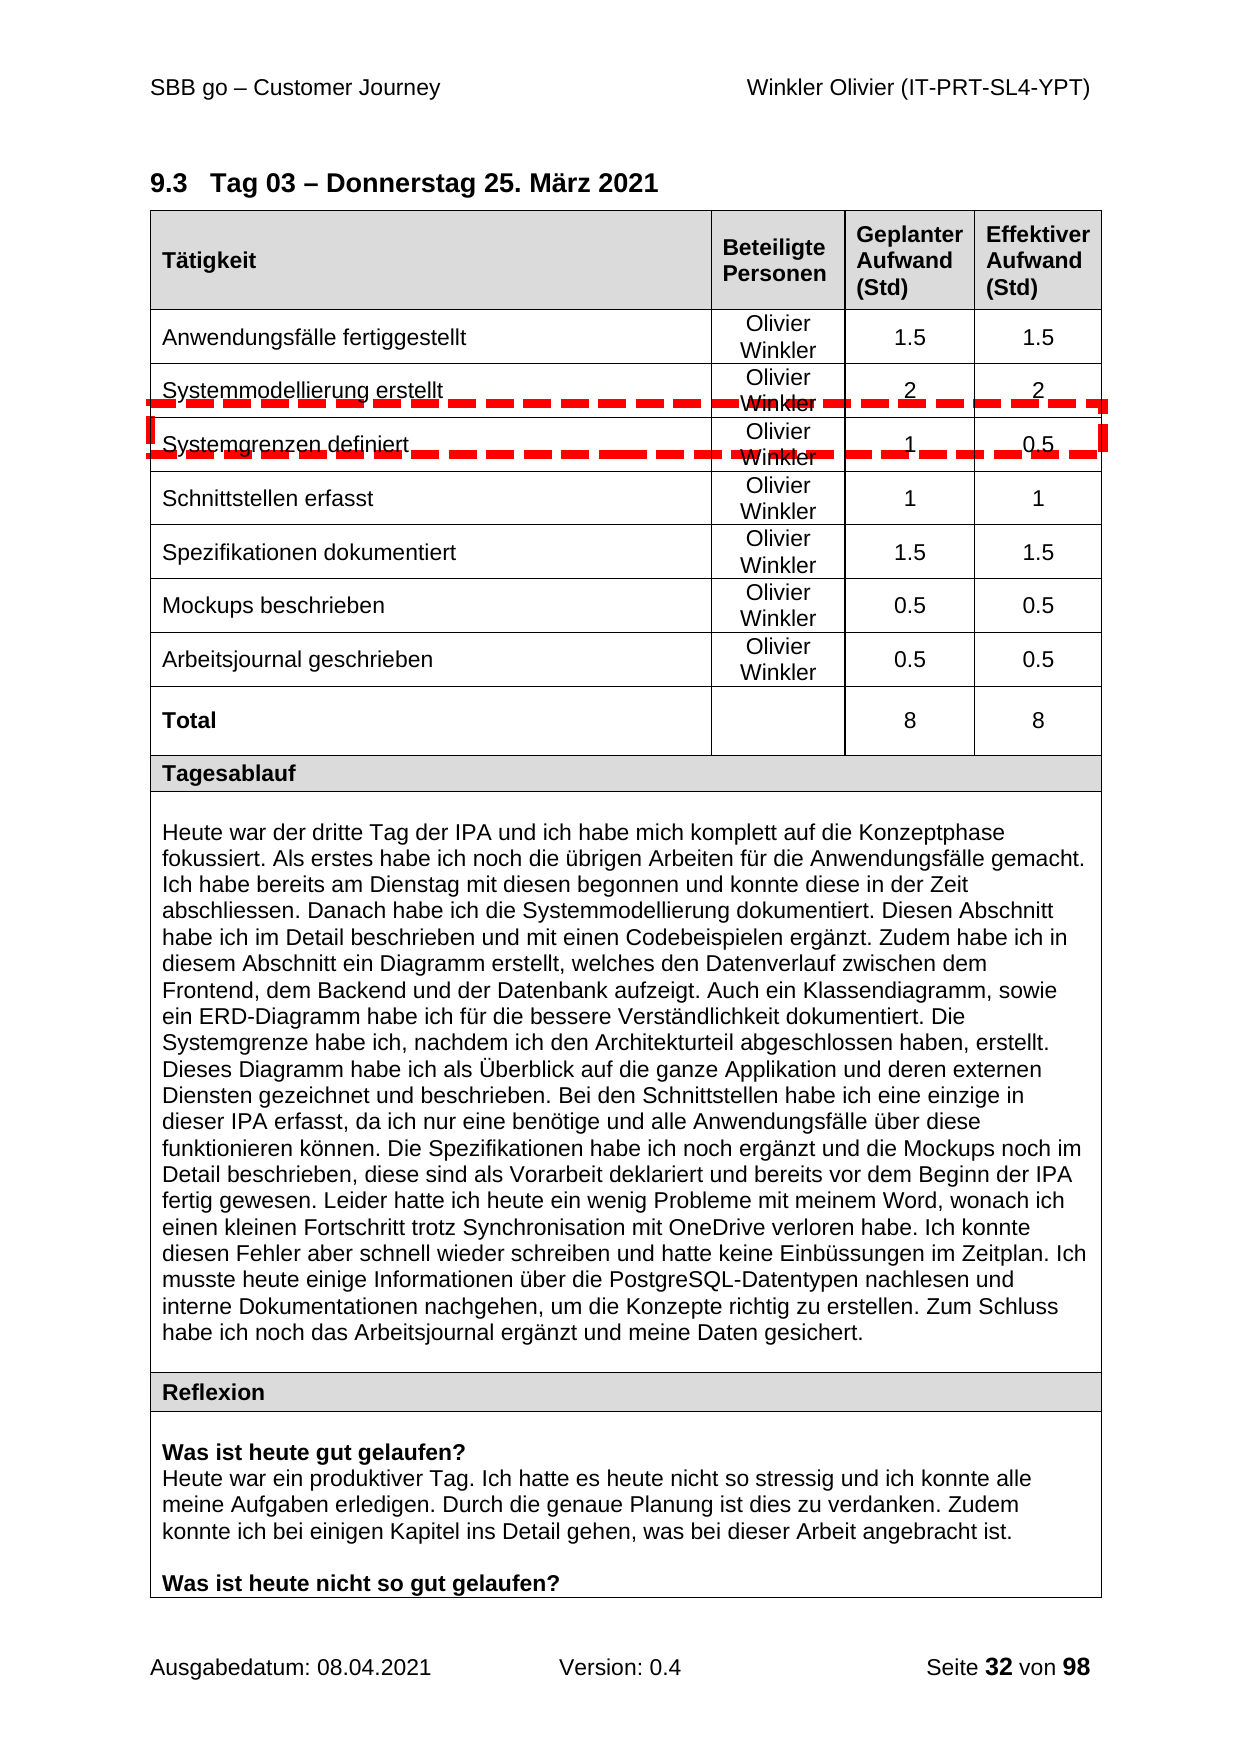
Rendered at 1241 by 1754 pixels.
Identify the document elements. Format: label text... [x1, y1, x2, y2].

table_cell Mockups beschrieben [151, 579, 711, 632]
table_cell Arbeitsjournal geschrieben [151, 633, 711, 686]
table_cell Heute war der dritte Tag der IPA und ich habe mich komplett auf die Konzeptphase fokussiert. Als erstes habe ich noch die übrigen Arbeiten für die Anwendungsfälle gemacht. Ich habe bereits am Dienstag mit diesen begonnen und konnte diese in der Zeit abschliessen. Danach habe ich die Systemmodellierung dokumentiert. Diesen Abschnitt habe ich im Detail beschrieben und mit einen Codebeispielen ergänzt. Zudem habe ich in diesem Abschnitt ein Diagramm erstellt, welches den Datenverlauf zwischen dem Frontend, dem Backend und der Datenbank aufzeigt. Auch ein Klassendiagramm, sowie ein ERD-Diagramm habe ich für die bessere Verständlichkeit dokumentiert. Die Systemgrenze habe ich, nachdem ich den Architekturteil abgeschlossen haben, erstellt. Dieses Diagramm habe ich als Überblick auf die ganze Applikation und deren externen Diensten gezeichnet und beschrieben. Bei den Schnittstellen habe ich eine einzige in dieser IPA erfasst, da ich nur eine benötige und alle Anwendungsfälle über diese funktionieren können. Die Spezifikationen habe ich noch ergänzt und die Mockups noch im Detail beschrieben, diese sind als Vorarbeit deklariert und bereits vor dem Beginn der IPA fertig gewesen. Leider hatte ich heute ein wenig Probleme mit meinem Word, wonach ich einen kleinen Fortschritt trotz Synchronisation mit OneDrive verloren habe. Ich konnte diesen Fehler aber schnell wieder schreiben und hatte keine Einbüssungen im Zeitplan. Ich musste heute einige Informationen über die PostgreSQL-Datentypen nachlesen und interne Dokumentationen nachgehen, um die Konzepte richtig zu erstellen. Zum Schluss habe ich noch das Arbeitsjournal ergänzt und meine Daten gesichert. [151, 792, 1101, 1372]
subtitle Tag 03 – Donnerstag 25. März 2021 [150, 167, 1090, 198]
table_cell Olivier Winkler [712, 364, 844, 417]
table_cell Anwendungsfälle fertiggestellt [151, 310, 711, 363]
table_cell Olivier Winkler [712, 525, 844, 578]
table_cell Systemmodellierung erstellt [151, 364, 711, 417]
table_cell 2 [846, 364, 974, 417]
table_cell Olivier Winkler [712, 472, 844, 524]
table_cell 8 [975, 687, 1101, 754]
table_cell 1 [846, 472, 974, 524]
table_header Beteiligte Personen [712, 211, 844, 309]
table_cell 0.5 [975, 579, 1101, 632]
table_cell 1.5 [846, 310, 974, 363]
table_cell Tagesablauf [151, 756, 1101, 791]
table_cell Systemgrenzen definiert [151, 418, 711, 471]
table_cell 0.5 [975, 418, 1101, 471]
table_cell Olivier Winkler [712, 579, 844, 632]
table_cell 1 [846, 418, 974, 471]
table_cell 1 [975, 472, 1101, 524]
table_cell Olivier Winkler [712, 310, 844, 363]
table_cell Spezifikationen dokumentiert [151, 525, 711, 578]
table_cell 1.5 [846, 525, 974, 578]
table_cell 2 [975, 364, 1101, 417]
table_cell [712, 687, 844, 754]
table_cell Olivier Winkler [712, 633, 844, 686]
table_cell Total [151, 687, 711, 754]
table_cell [151, 1412, 1101, 1597]
table_cell 1.5 [975, 525, 1101, 578]
table_cell 0.5 [846, 579, 974, 632]
table_header Effektiver Aufwand (Std) [975, 211, 1101, 309]
table_cell 8 [846, 687, 974, 754]
table_cell Reflexion [151, 1373, 1101, 1411]
table_cell 0.5 [846, 633, 974, 686]
table_header Tätigkeit [151, 211, 711, 309]
table_cell 1.5 [975, 310, 1101, 363]
table_cell 0.5 [975, 633, 1101, 686]
table_header Geplanter Aufwand (Std) [846, 211, 974, 309]
table_cell Schnittstellen erfasst [151, 472, 711, 524]
table_cell Olivier Winkler [712, 418, 844, 471]
